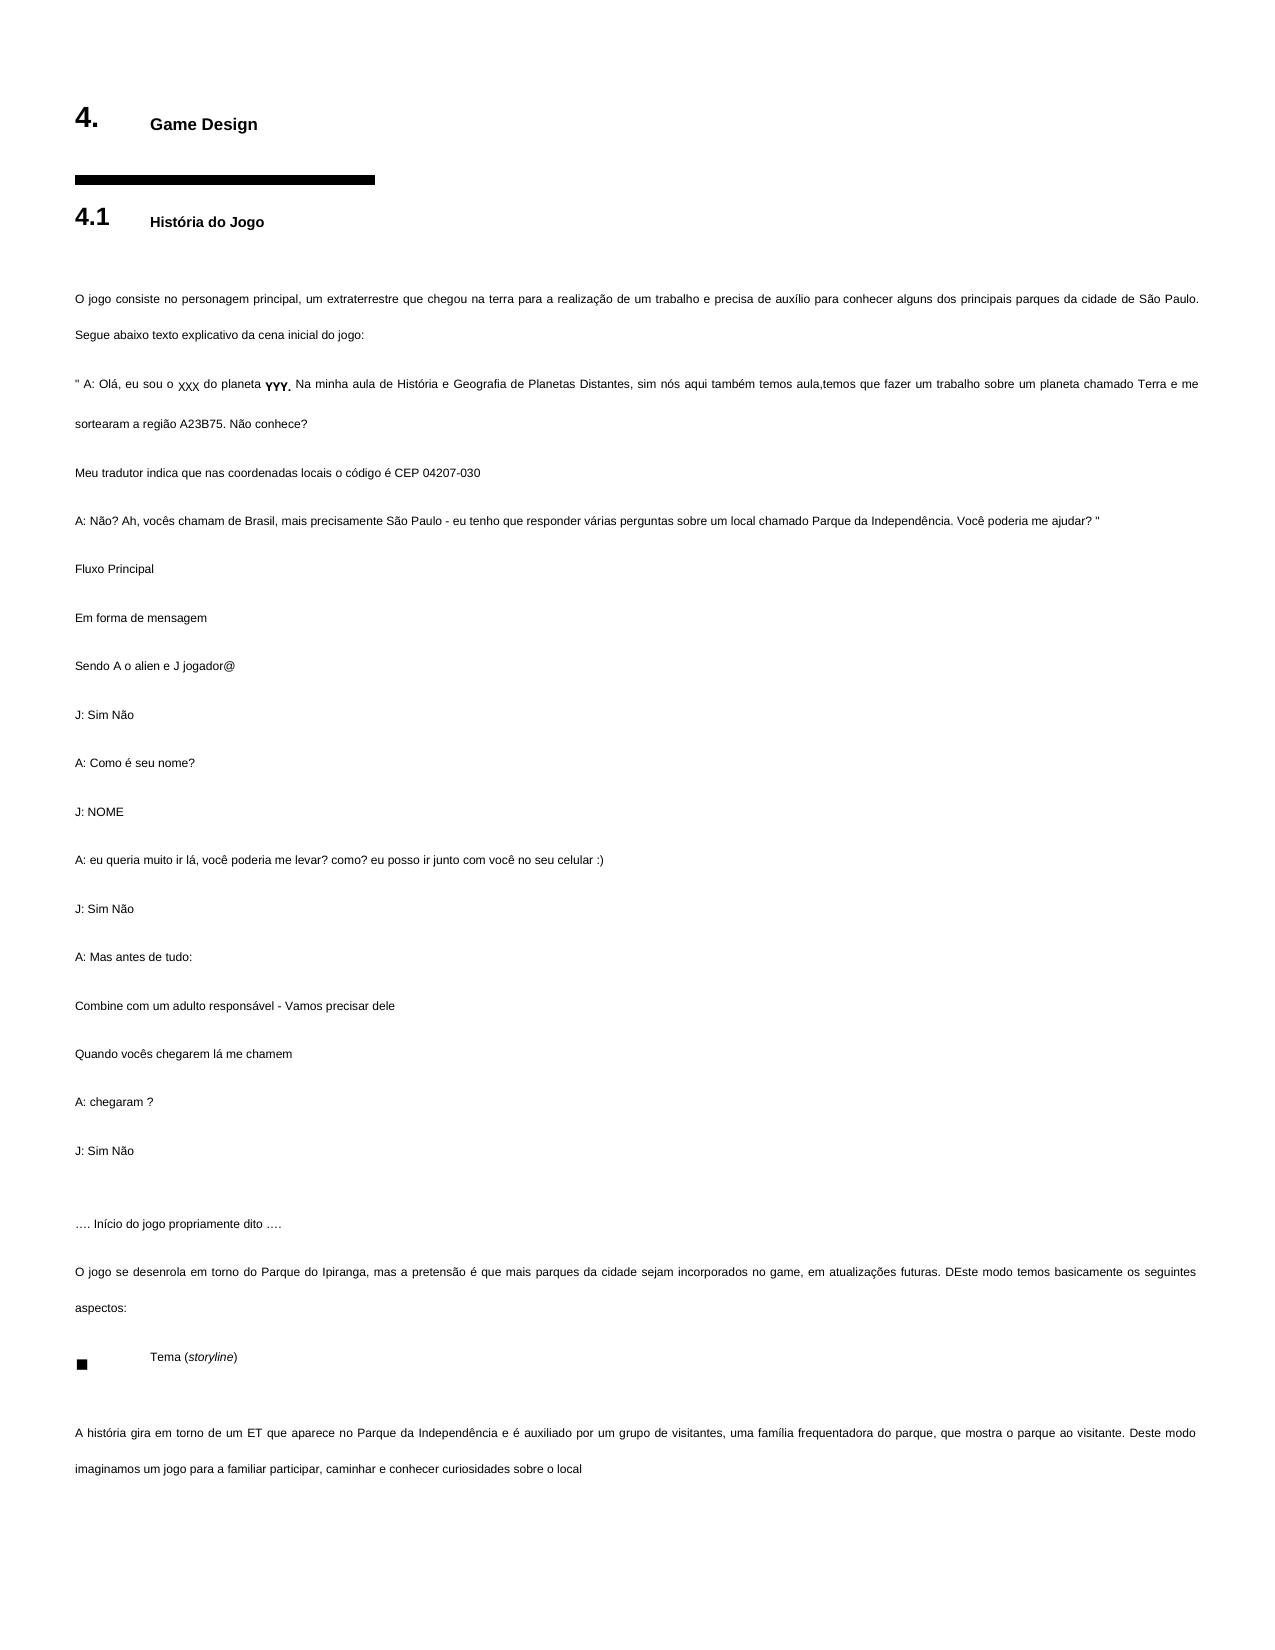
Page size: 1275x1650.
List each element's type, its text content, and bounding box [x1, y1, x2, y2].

text Quando vocês chegarem lá me chamem [75, 1037, 1200, 1061]
text Sendo A o alien e J jogador@ [75, 649, 1200, 673]
text A: Como é seu nome? [75, 746, 1200, 770]
text " A: Olá, eu sou o XXX do planeta YYY. Na minha aula de História e Geografia de Planetas Distantes, sim nós aqui também temos aula,temos que fazer um trabalho sobre um planeta chamado Terra e me sortearam a região A23B75. Não conhece? [75, 367, 1200, 431]
text Combine com um adulto responsável - Vamos precisar dele [75, 988, 1200, 1012]
text J: Sim Não [75, 1134, 1200, 1158]
text A: eu queria muito ir lá, você poderia me levar? como? eu posso ir junto com você no seu celular :) [75, 843, 1200, 867]
text J: Sim Não [75, 698, 1200, 722]
text A: Mas antes de tudo: [75, 940, 1200, 964]
text Meu tradutor indica que nas coordenadas locais o código é CEP 04207-030 [75, 456, 1200, 479]
text A: chegaram ? [75, 1085, 1200, 1109]
text O jogo consiste no personagem principal, um extraterrestre que chegou na terra para a realização de um trabalho e precisa de auxílio para conhecer alguns dos principais parques da cidade de São Paulo. Segue abaixo texto explicativo da cena inicial do jogo: [75, 282, 1200, 342]
list Tema (storyline) [75, 1339, 1200, 1382]
text Em forma de mensagem [75, 601, 1200, 625]
list Game Design [75, 100, 1200, 133]
text O jogo se desenrola em torno do Parque do Ipiranga, mas a pretensão é que mais parques da cidade sejam incorporados no game, em atualizações futuras. DEste modo temos basicamente os seguintes aspectos: [75, 1255, 1200, 1315]
list História do Jogo [75, 202, 1200, 231]
text A: Não? Ah, vocês chamam de Brasil, mais precisamente São Paulo - eu tenho que responder várias perguntas sobre um local chamado Parque da Independência. Você poderia me ajudar? " [75, 504, 1200, 528]
text A história gira em torno de um ET que aparece no Parque da Independência e é auxiliado por um grupo de visitantes, uma família frequentadora do parque, que mostra o parque ao visitante. Deste modo imaginamos um jogo para a familiar participar, caminhar e conhecer curiosidades sobre o local [75, 1416, 1200, 1476]
text J: Sim Não [75, 892, 1200, 916]
text …. Início do jogo propriamente dito …. [75, 1207, 1200, 1231]
text J: NOME [75, 795, 1200, 819]
text Fluxo Principal [75, 552, 1200, 576]
